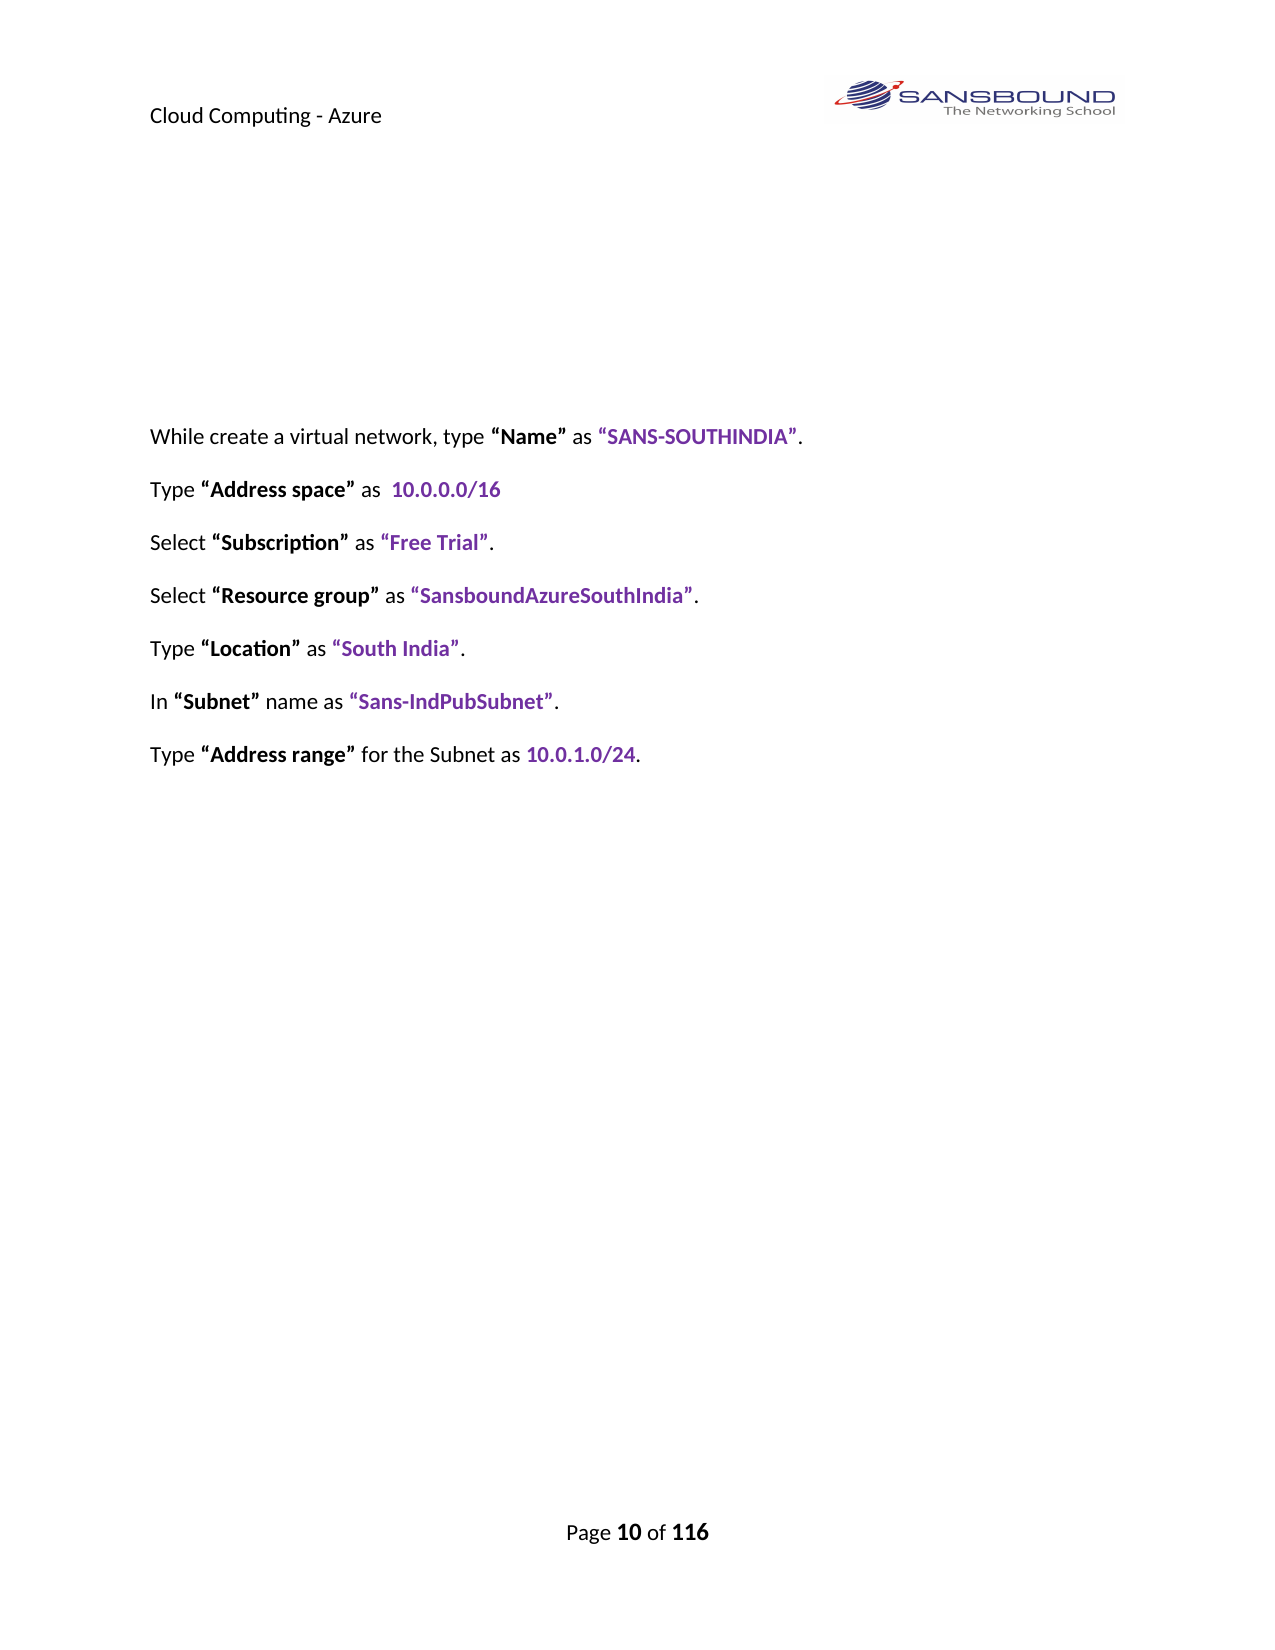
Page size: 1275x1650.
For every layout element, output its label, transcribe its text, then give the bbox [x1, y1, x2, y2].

text Type “Address space” as 10.0.0.0/16 [150, 475, 1125, 503]
text Type “Location” as “South India”. [150, 634, 1125, 662]
text In “Subnet” name as “Sans-IndPubSubnet”. [150, 687, 1125, 715]
picture [823, 75, 1125, 124]
text While create a virtual network, type “Name” as “SANS-SOUTHINDIA”. [150, 422, 1125, 450]
text Type “Address range” for the Subnet as 10.0.1.0/24. [150, 740, 1125, 768]
text Select “Resource group” as “SansboundAzureSouthIndia”. [150, 581, 1125, 609]
text Select “Subscription” as “Free Trial”. [150, 528, 1125, 556]
